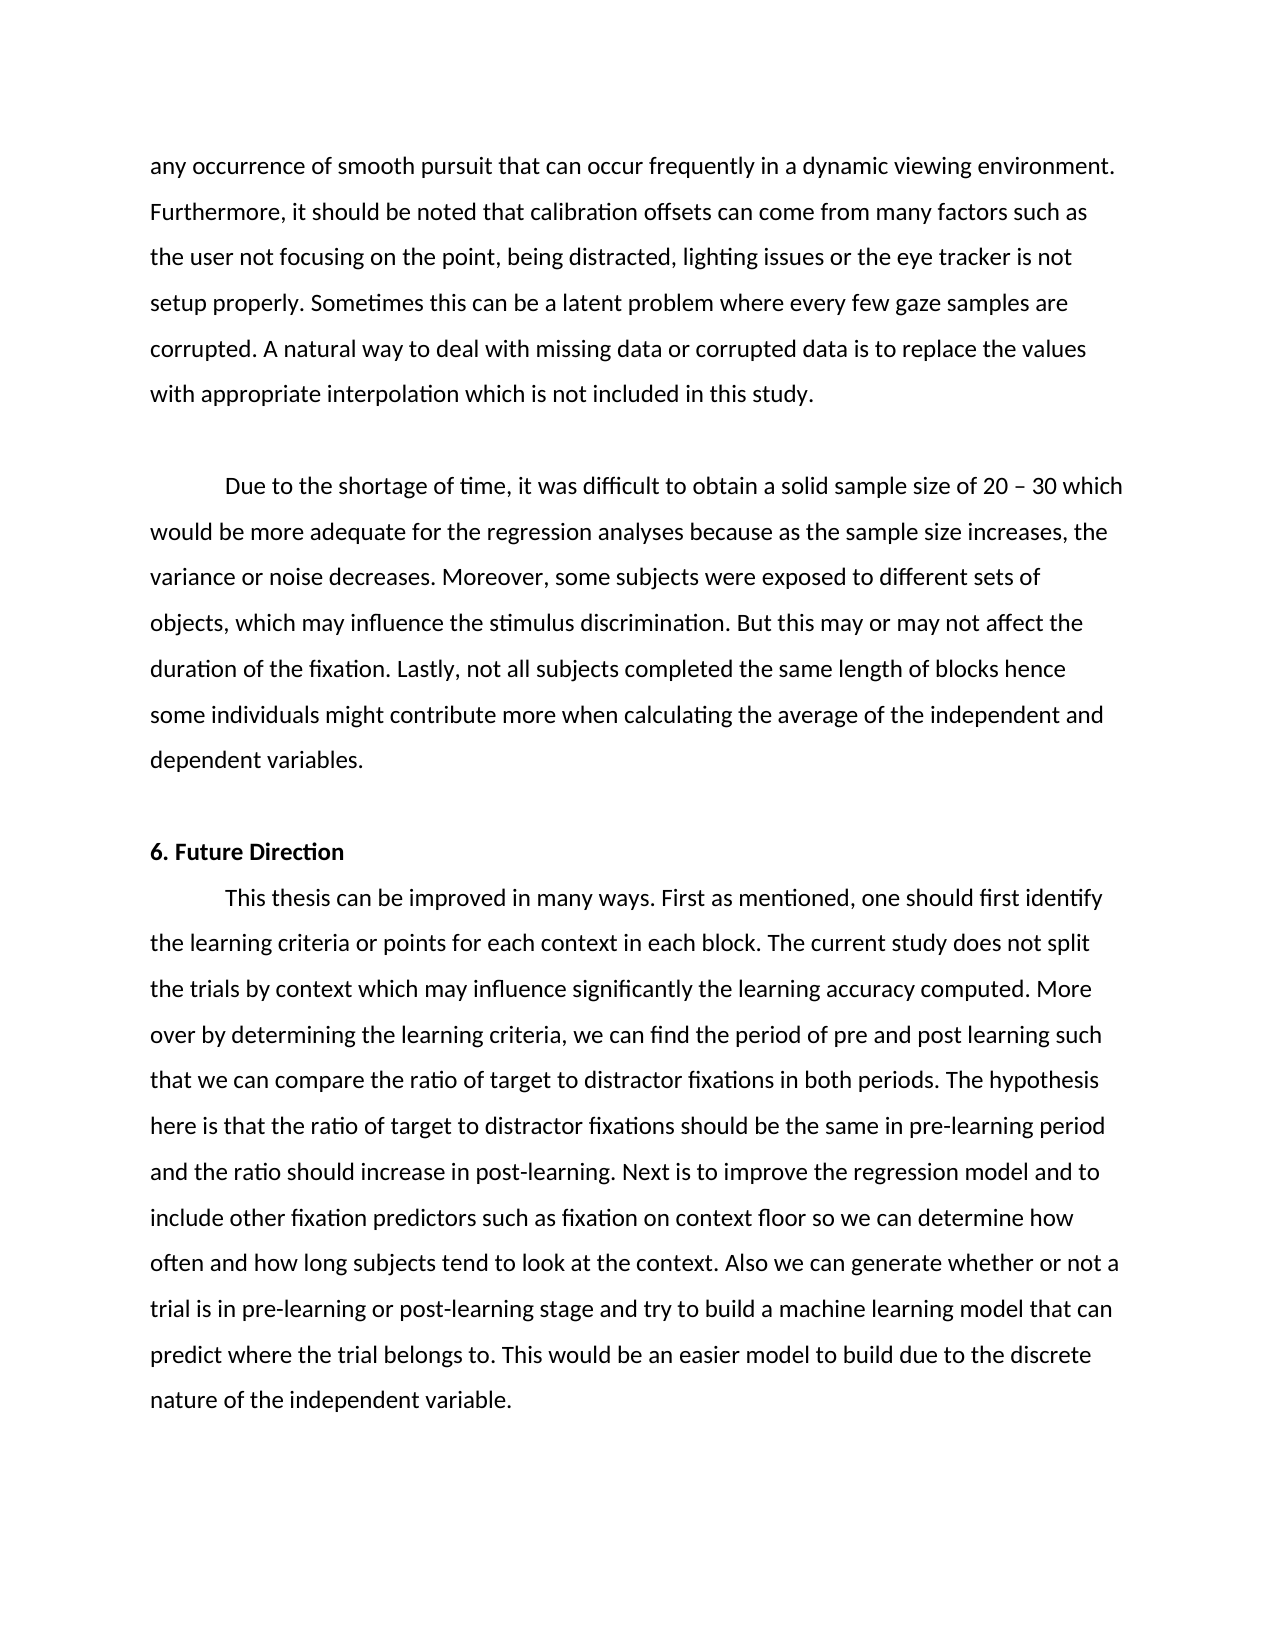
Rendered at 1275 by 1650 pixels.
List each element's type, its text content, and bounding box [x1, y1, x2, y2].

text Due to the shortage of time, it was difficult to obtain a solid sample size of 20 – 30 which would be more adequate for the regression analyses because as the sample size increases, the variance or noise decreases. Moreover, some subjects were exposed to different sets of objects, which may influence the stimulus discrimination. But this may or may not affect the duration of the fixation. Lastly, not all subjects completed the same length of blocks hence some individuals might contribute more when calculating the average of the independent and dependent variables. [150, 470, 1125, 775]
text This thesis can be improved in many ways. First as mentioned, one should first identify the learning criteria or points for each context in each block. The current study does not split the trials by context which may influence significantly the learning accuracy computed. More over by determining the learning criteria, we can find the period of pre and post learning such that we can compare the ratio of target to distractor fixations in both periods. The hypothesis here is that the ratio of target to distractor fixations should be the same in pre-learning period and the ratio should increase in post-learning. Next is to improve the regression model and to include other fixation predictors such as fixation on context floor so we can determine how often and how long subjects tend to look at the context. Also we can generate whether or not a trial is in pre-learning or post-learning stage and try to build a machine learning model that can predict where the trial belongs to. This would be an easier model to build due to the discrete nature of the independent variable. [150, 882, 1125, 1415]
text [150, 150, 1125, 409]
text 6. Future Direction [150, 836, 1125, 866]
